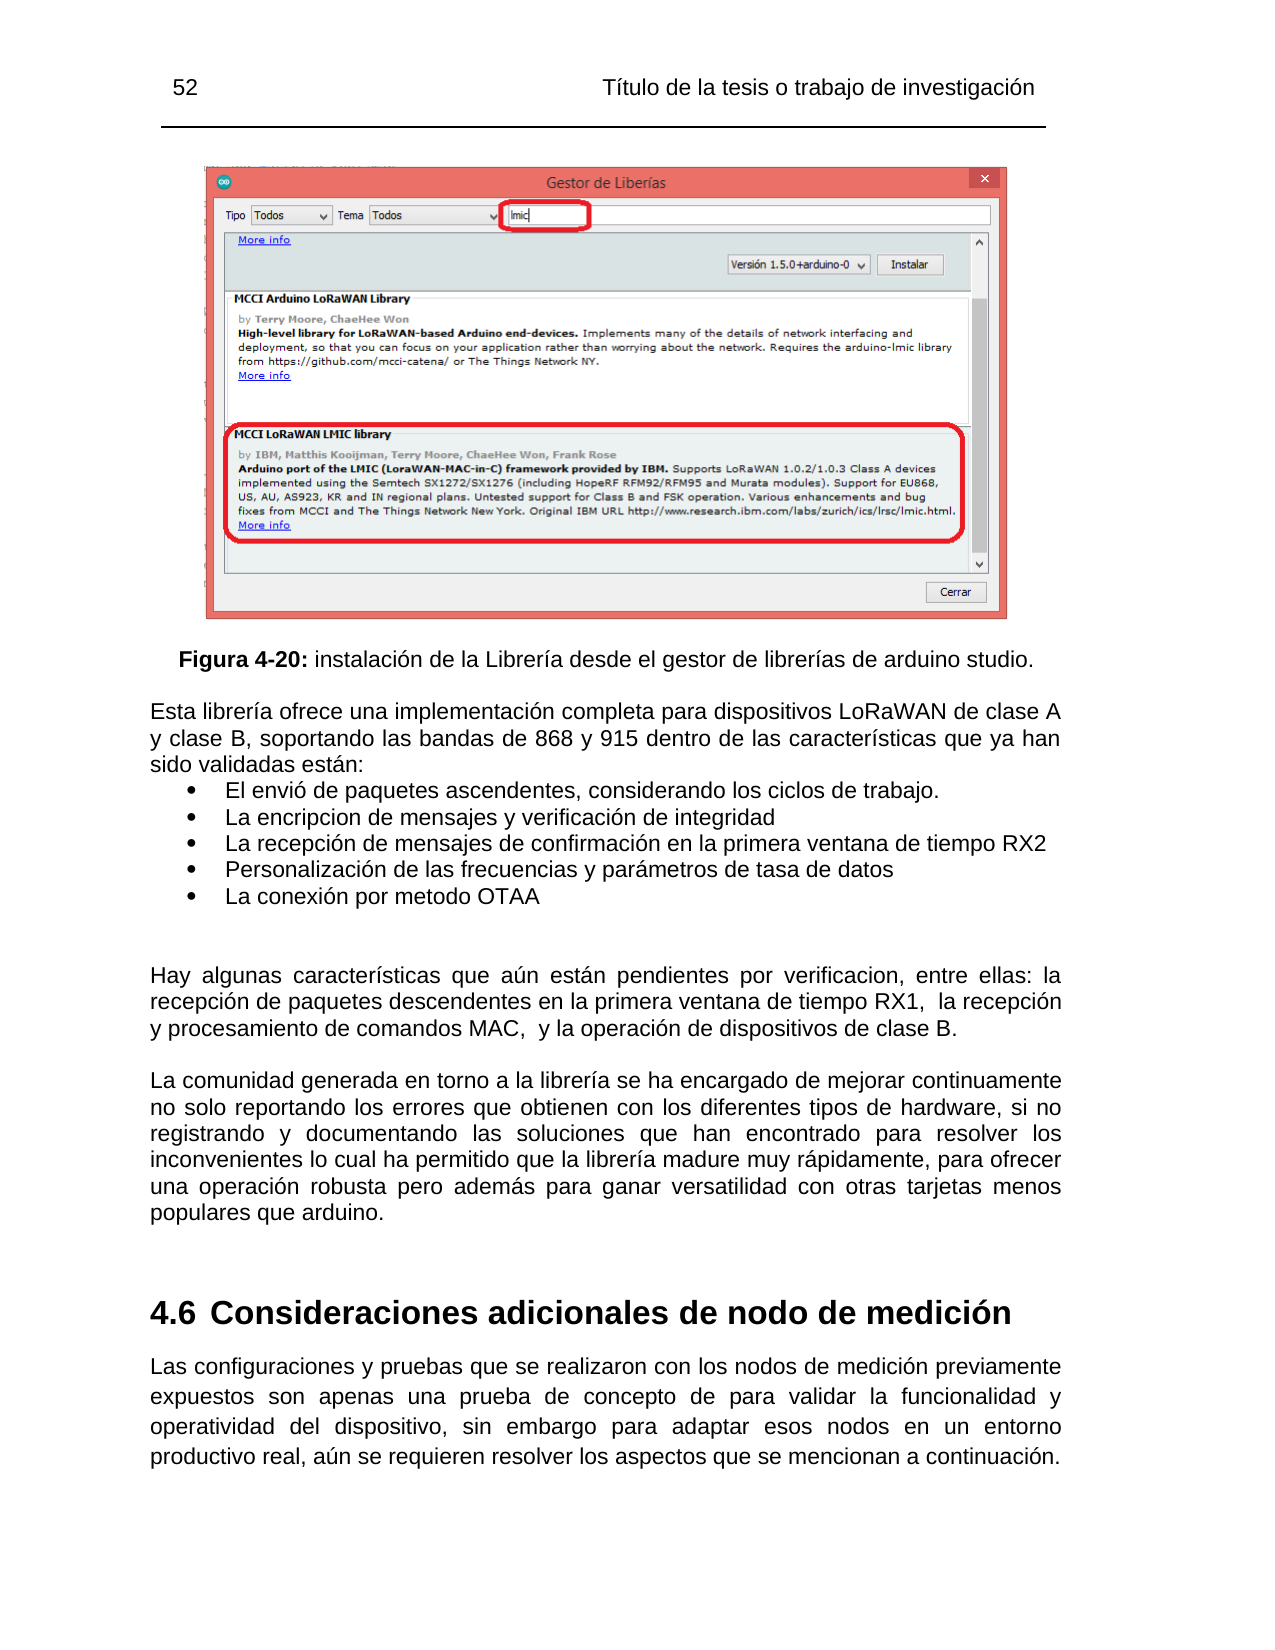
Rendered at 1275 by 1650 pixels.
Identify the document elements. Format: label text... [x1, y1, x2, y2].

list Personalización de las frecuencias y parámetros de tasa de datos [187, 856, 1062, 883]
list La encripcion de mensajes y verificación de integridad [187, 804, 1062, 830]
list Figura 4-20: instalación de la Librería desde el gestor de librerías de arduino studio. [150, 646, 1062, 672]
picture [204, 166, 1009, 620]
list Hay algunas características que aún están pendientes por verificacion, entre ellas: la recepción de paquetes descendentes en la primera ventana de tiempo RX1, la recepción y procesamiento de comandos MAC, y la operación de dispositivos de clase B. [150, 962, 1062, 1041]
list Esta librería ofrece una implementación completa para dispositivos LoRaWAN de clase A y clase B, soportando las bandas de 868 y 915 dentro de las características que ya han sido validadas están: [150, 698, 1062, 777]
list El envió de paquetes ascendentes, considerando los ciclos de trabajo. [187, 777, 1062, 804]
text Las configuraciones y pruebas que se realizaron con los nodos de medición previamente expuestos son apenas una prueba de concepto de para validar la funcionalidad y operatividad del dispositivo, sin embargo para adaptar esos nodos en un entorno productivo real, aún se requieren resolver los aspectos que se mencionan a continuación. [150, 1353, 1062, 1469]
list La conexión por metodo OTAA [187, 883, 1062, 909]
subtitle Consideraciones adicionales de nodo de medición [150, 1293, 1062, 1332]
list La comunidad generada en torno a la librería se ha encargado de mejorar continuamente no solo reportando los errores que obtienen con los diferentes tipos de hardware, si no registrando y documentando las soluciones que han encontrado para resolver los inconvenientes lo cual ha permitido que la librería madure muy rápidamente, para ofrecer una operación robusta pero además para ganar versatilidad con otras tarjetas menos populares que arduino. [150, 1067, 1062, 1225]
list La recepción de mensajes de confirmación en la primera ventana de tiempo RX2 [187, 830, 1062, 856]
